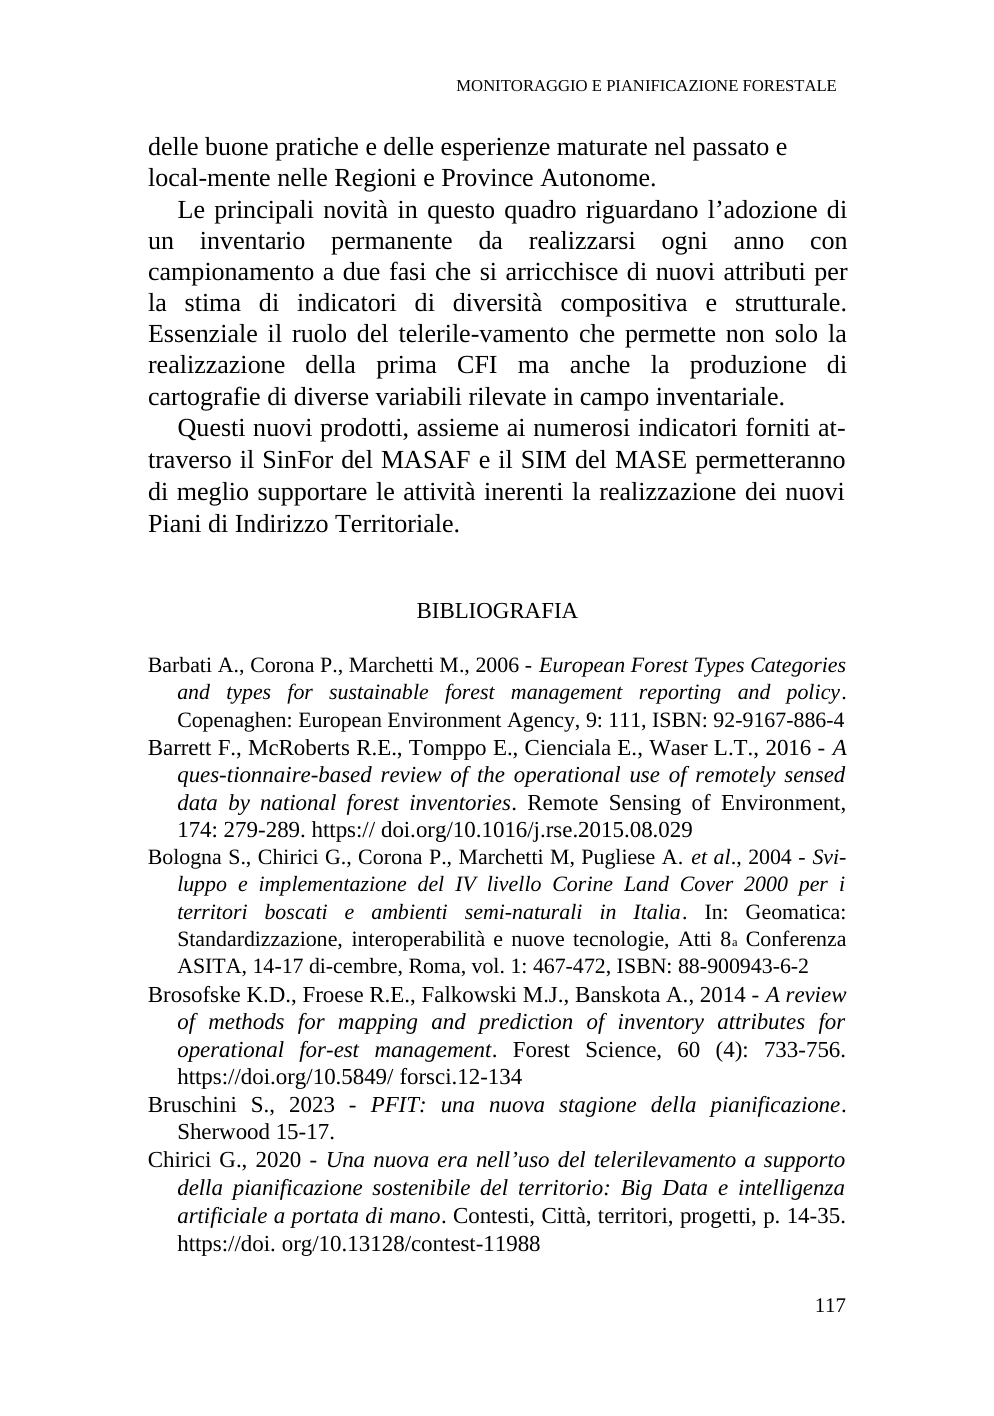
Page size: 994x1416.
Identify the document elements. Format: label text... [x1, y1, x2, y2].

text Chirici G., 2020 - Una nuova era nell’uso del telerilevamento a supporto della pianificazione sostenibile del territorio: Big Data e intelligenza artificiale a portata di mano. Contesti, Città, territori, progetti, p. 14-35. https://doi. org/10.13128/contest-11988 [148, 1146, 846, 1256]
text Barbati A., Corona P., Marchetti M., 2006 - European Forest Types Categories and types for sustainable forest management reporting and policy. Copenaghen: European Environment Agency, 9: 111, ISBN: 92-9167-886-4 [148, 652, 846, 732]
text BIBLIOGRAFIA [148, 597, 846, 623]
text delle buone pratiche e delle esperienze maturate nel passato e local-mente nelle Regioni e Province Autonome. [148, 131, 846, 192]
text Le principali novità in questo quadro riguardano l’adozione di un inventario permanente da realizzarsi ogni anno con campionamento a due fasi che si arricchisce di nuovi attributi per la stima di indicatori di diversità compositiva e strutturale. Essenziale il ruolo del telerile-vamento che permette non solo la realizzazione della prima CFI ma anche la produzione di cartografie di diverse variabili rilevate in campo inventariale. [148, 194, 848, 411]
text Questi nuovi prodotti, assieme ai numerosi indicatori forniti at-traverso il SinFor del MASAF e il SIM del MASE permetteranno di meglio supportare le attività inerenti la realizzazione dei nuovi Piani di Indirizzo Territoriale. [148, 412, 846, 538]
text Bruschini S., 2023 - PFIT: una nuova stagione della pianificazione. Sherwood 15-17. [148, 1091, 846, 1144]
text Barrett F., McRoberts R.E., Tomppo E., Cienciala E., Waser L.T., 2016 - A ques-tionnaire-based review of the operational use of remotely sensed data by national forest inventories. Remote Sensing of Environment, 174: 279-289. https:// doi.org/10.1016/j.rse.2015.08.029 [148, 734, 846, 843]
text Bologna S., Chirici G., Corona P., Marchetti M, Pugliese A. et al., 2004 - Svi-luppo e implementazione del IV livello Corine Land Cover 2000 per i territori boscati e ambienti semi-naturali in Italia. In: Geomatica: Standardizzazione, interoperabilità e nuove tecnologie, Atti 8a Conferenza ASITA, 14-17 di-cembre, Roma, vol. 1: 467-472, ISBN: 88-900943-6-2 [148, 844, 846, 979]
text MONITORAGGIO E PIANIFICAZIONE FORESTALE [456, 75, 848, 94]
text Brosofske K.D., Froese R.E., Falkowski M.J., Banskota A., 2014 - A review of methods for mapping and prediction of inventory attributes for operational for-est management. Forest Science, 60 (4): 733-756. https://doi.org/10.5849/ forsci.12-134 [148, 981, 846, 1089]
text 117 [814, 1293, 848, 1317]
